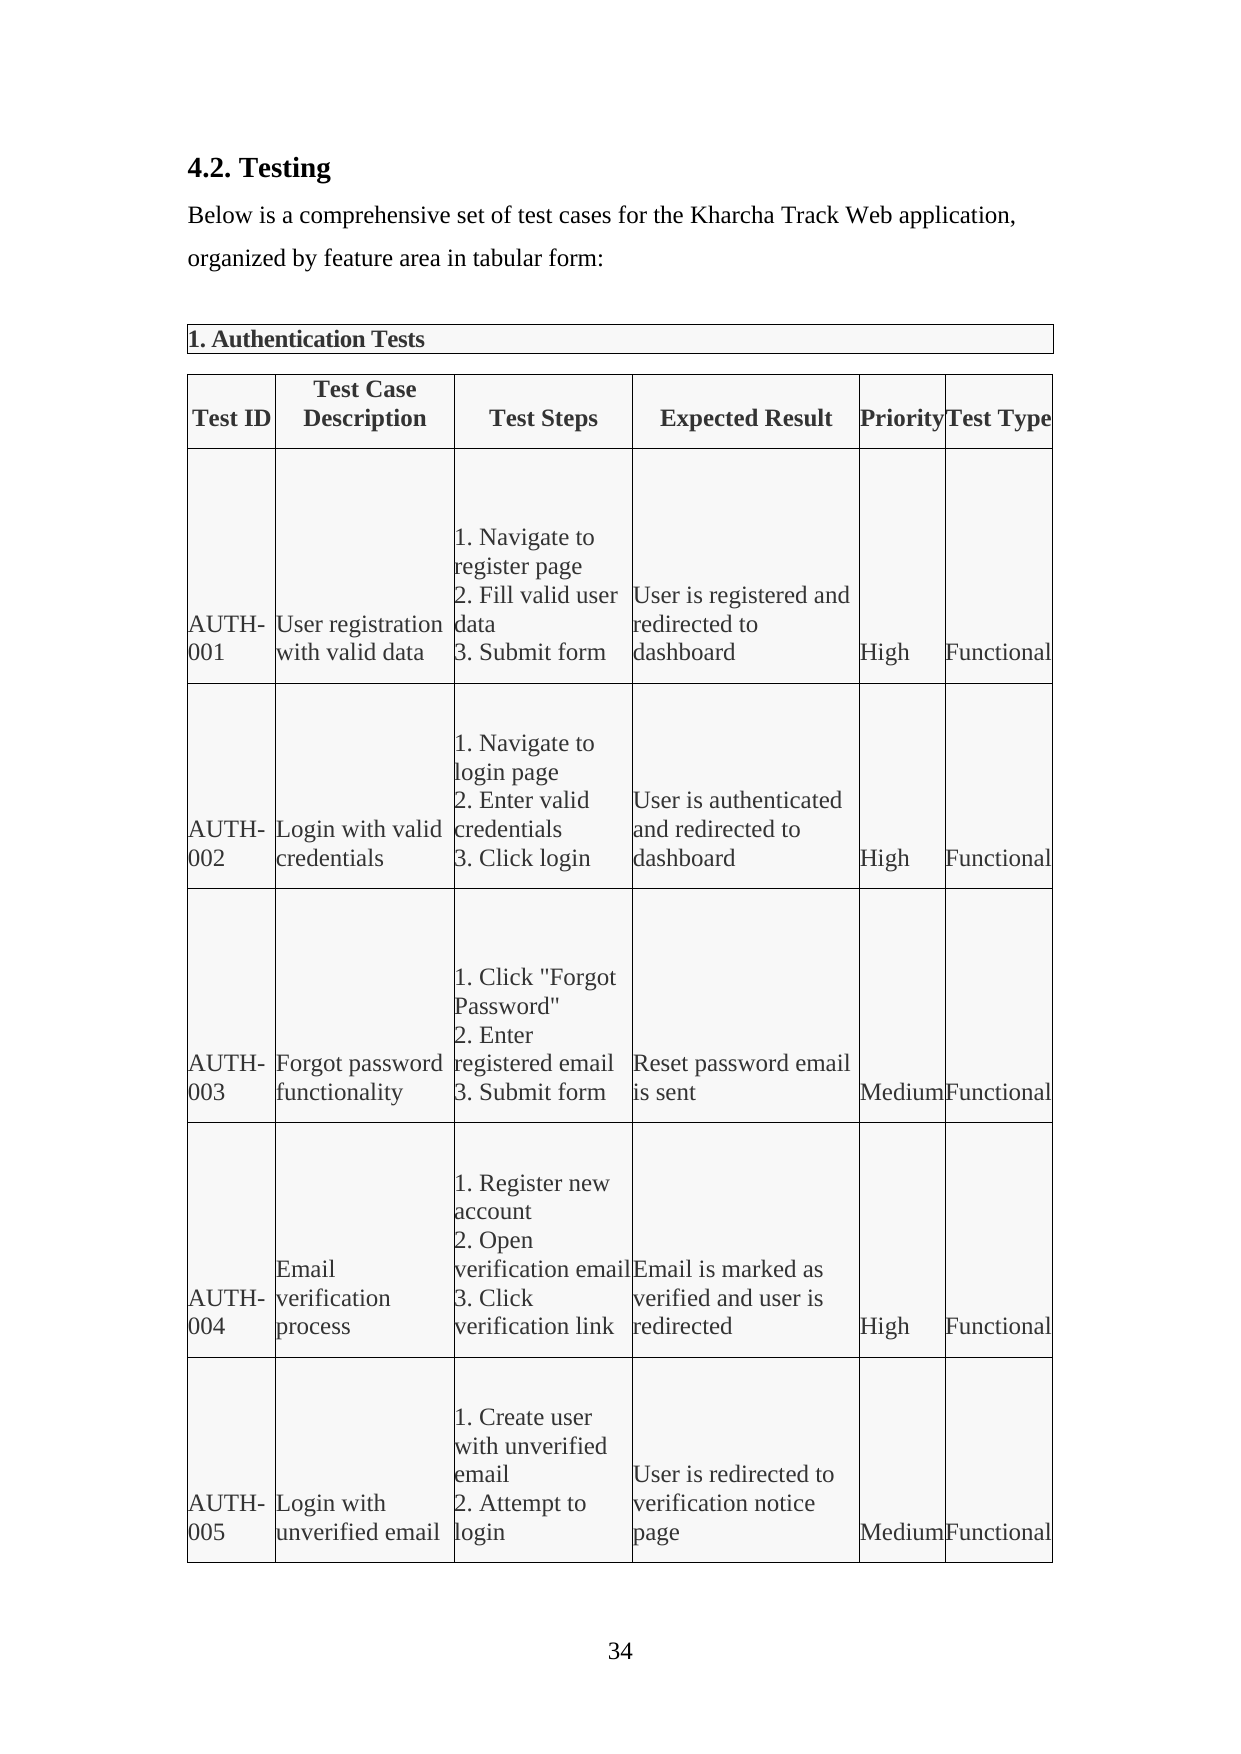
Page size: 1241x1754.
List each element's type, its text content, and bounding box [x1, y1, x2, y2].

table_cell User is redirected to verification notice page [633, 1358, 859, 1562]
table_cell AUTH-005 [188, 1358, 275, 1562]
table_cell High [860, 684, 945, 888]
table_cell 1. Navigate to register page 2. Fill valid user data 3. Submit form [455, 449, 632, 682]
text 1. Authentication Tests [188, 325, 1053, 353]
table_cell Login with valid credentials [276, 684, 454, 888]
table_cell AUTH-003 [188, 889, 275, 1122]
table_cell Functional [946, 1358, 1052, 1562]
table_header Test ID [188, 375, 275, 448]
table_cell User registration with valid data [276, 449, 454, 682]
table_cell High [860, 1123, 945, 1356]
table_cell User is authenticated and redirected to dashboard [633, 684, 859, 888]
table_cell 1. Click "Forgot Password" 2. Enter registered email 3. Submit form [455, 889, 632, 1122]
table_header Test Steps [455, 375, 632, 448]
table_cell AUTH-001 [188, 449, 275, 682]
table_cell Email verification process [276, 1123, 454, 1356]
table_cell 1. Navigate to login page 2. Enter valid credentials 3. Click login [455, 684, 632, 888]
table_cell User is registered and redirected to dashboard [633, 449, 859, 682]
table_cell AUTH-002 [188, 684, 275, 888]
table_header Test Type [946, 375, 1052, 448]
table_cell Medium [860, 889, 945, 1122]
table_header Expected Result [633, 375, 859, 448]
table_cell 1. Create user with unverified email 2. Attempt to login [455, 1358, 632, 1562]
table_cell Functional [946, 889, 1052, 1122]
table_cell Forgot password functionality [276, 889, 454, 1122]
table_cell Reset password email is sent [633, 889, 859, 1122]
table_cell Login with unverified email [276, 1358, 454, 1562]
table_cell Medium [860, 1358, 945, 1562]
text Below is a comprehensive set of test cases for the Kharcha Track Web application, organized by feature area in tabular form: [187, 200, 1053, 272]
table_header Priority [860, 375, 945, 448]
table_cell Functional [946, 1123, 1052, 1356]
table_cell 1. Register new account 2. Open verification email 3. Click verification link [455, 1123, 632, 1356]
table_cell Functional [946, 449, 1052, 682]
table_cell Functional [946, 684, 1052, 888]
table_cell AUTH-004 [188, 1123, 275, 1356]
table_cell Email is marked as verified and user is redirected [633, 1123, 859, 1356]
table_header Test Case Description [276, 375, 454, 448]
table_cell High [860, 449, 945, 682]
subtitle 4.2. Testing [187, 150, 1053, 183]
